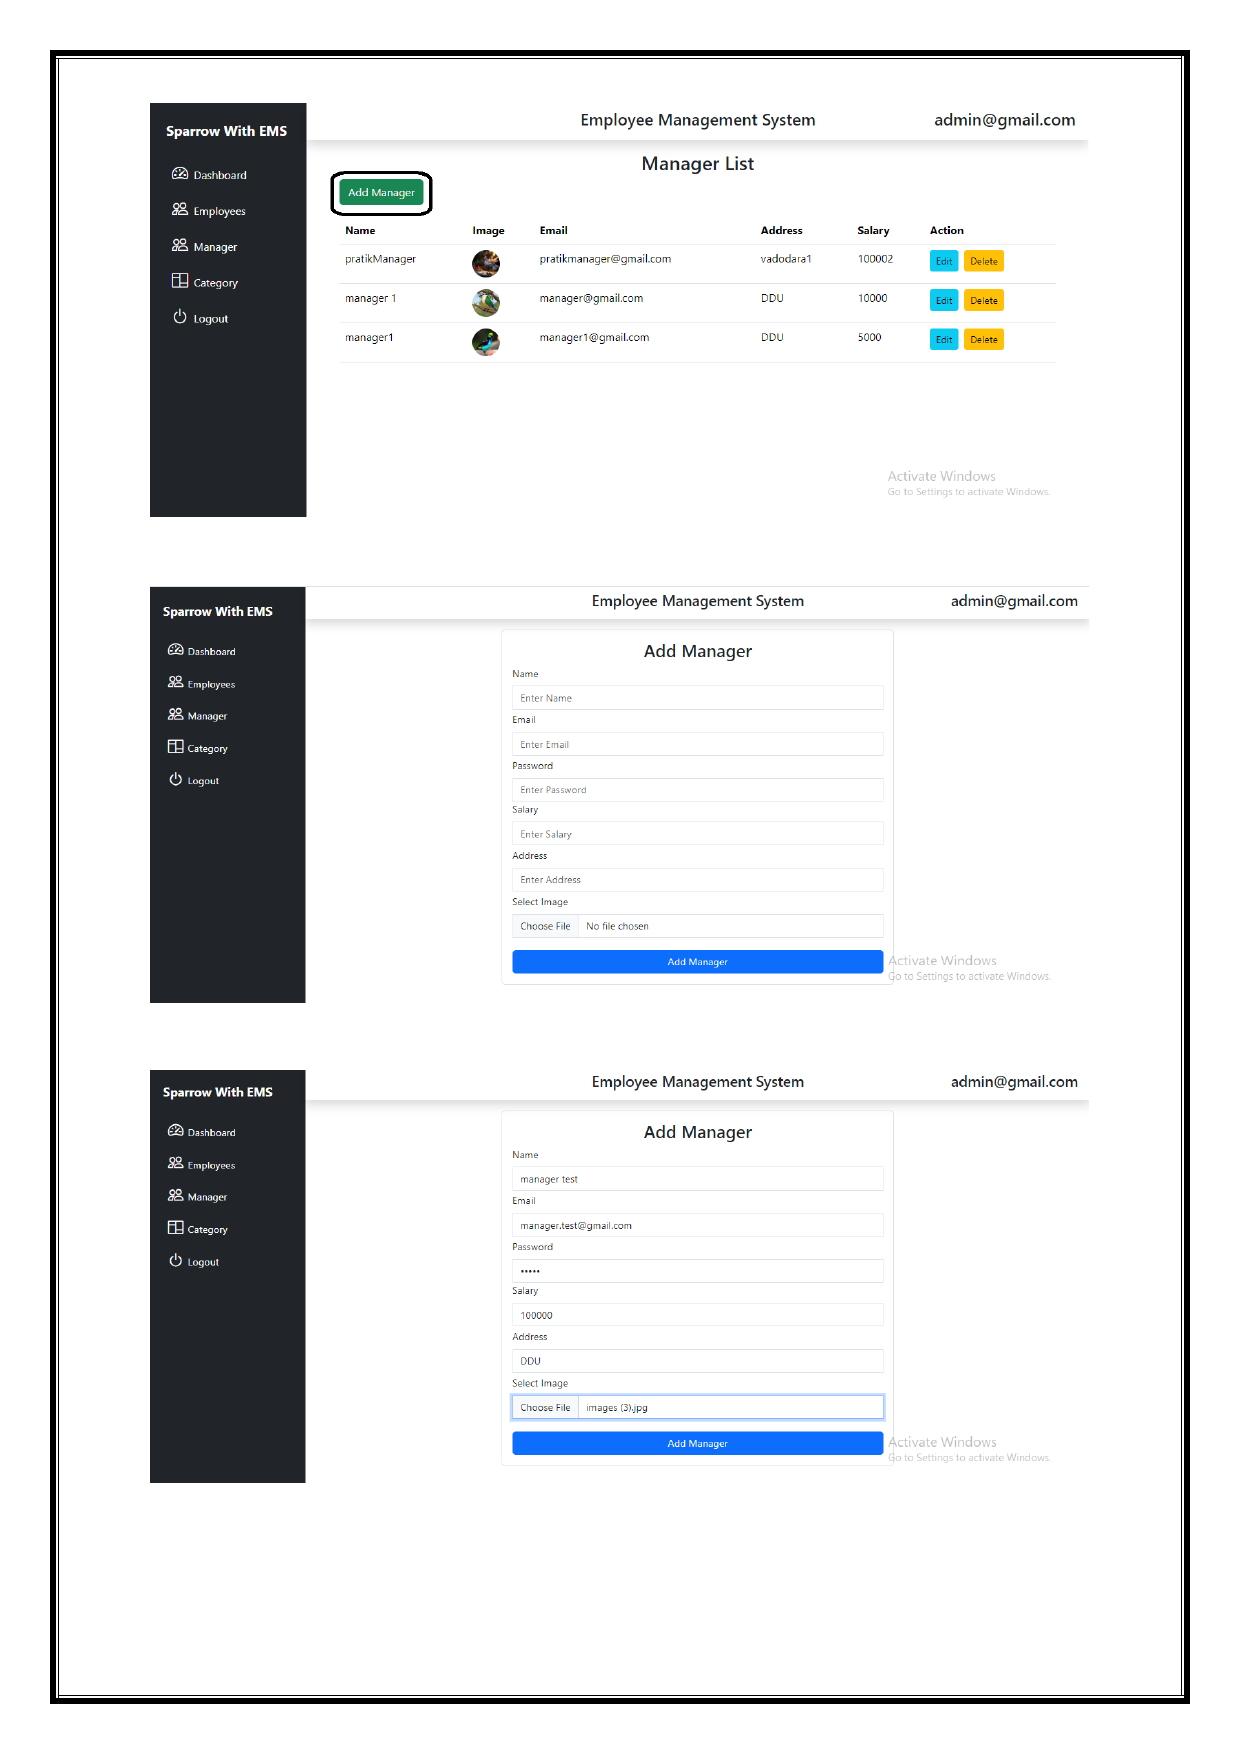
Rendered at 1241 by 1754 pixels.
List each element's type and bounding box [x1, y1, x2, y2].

picture [150, 103, 1089, 517]
picture [150, 585, 1090, 1003]
picture [150, 1070, 1090, 1483]
